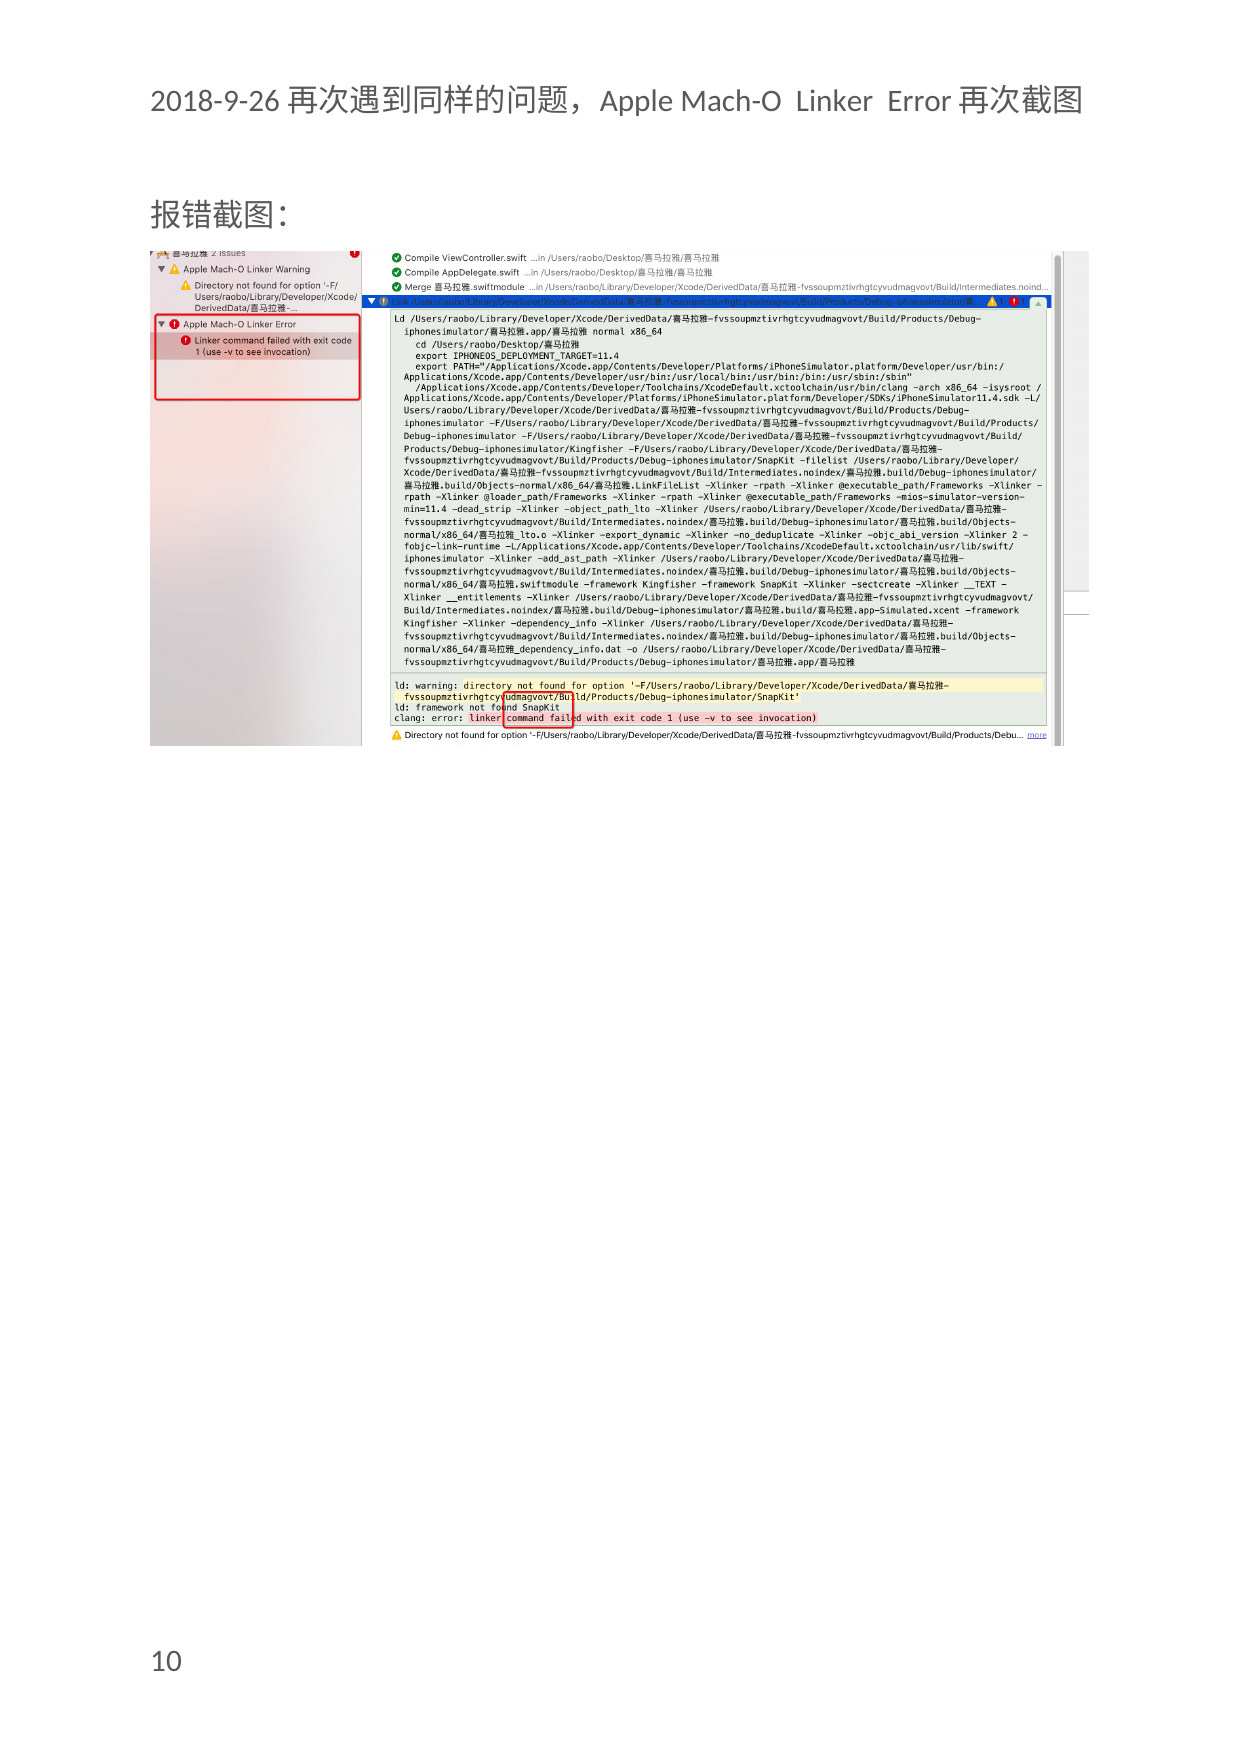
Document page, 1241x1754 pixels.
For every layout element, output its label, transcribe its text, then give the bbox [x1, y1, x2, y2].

text 2018-9-26 再次遇到同样的问题，Apple Mach-O Linker Error再次截图 [150, 75, 1090, 120]
text 报错截图： [150, 190, 1090, 235]
picture [150, 251, 1089, 746]
